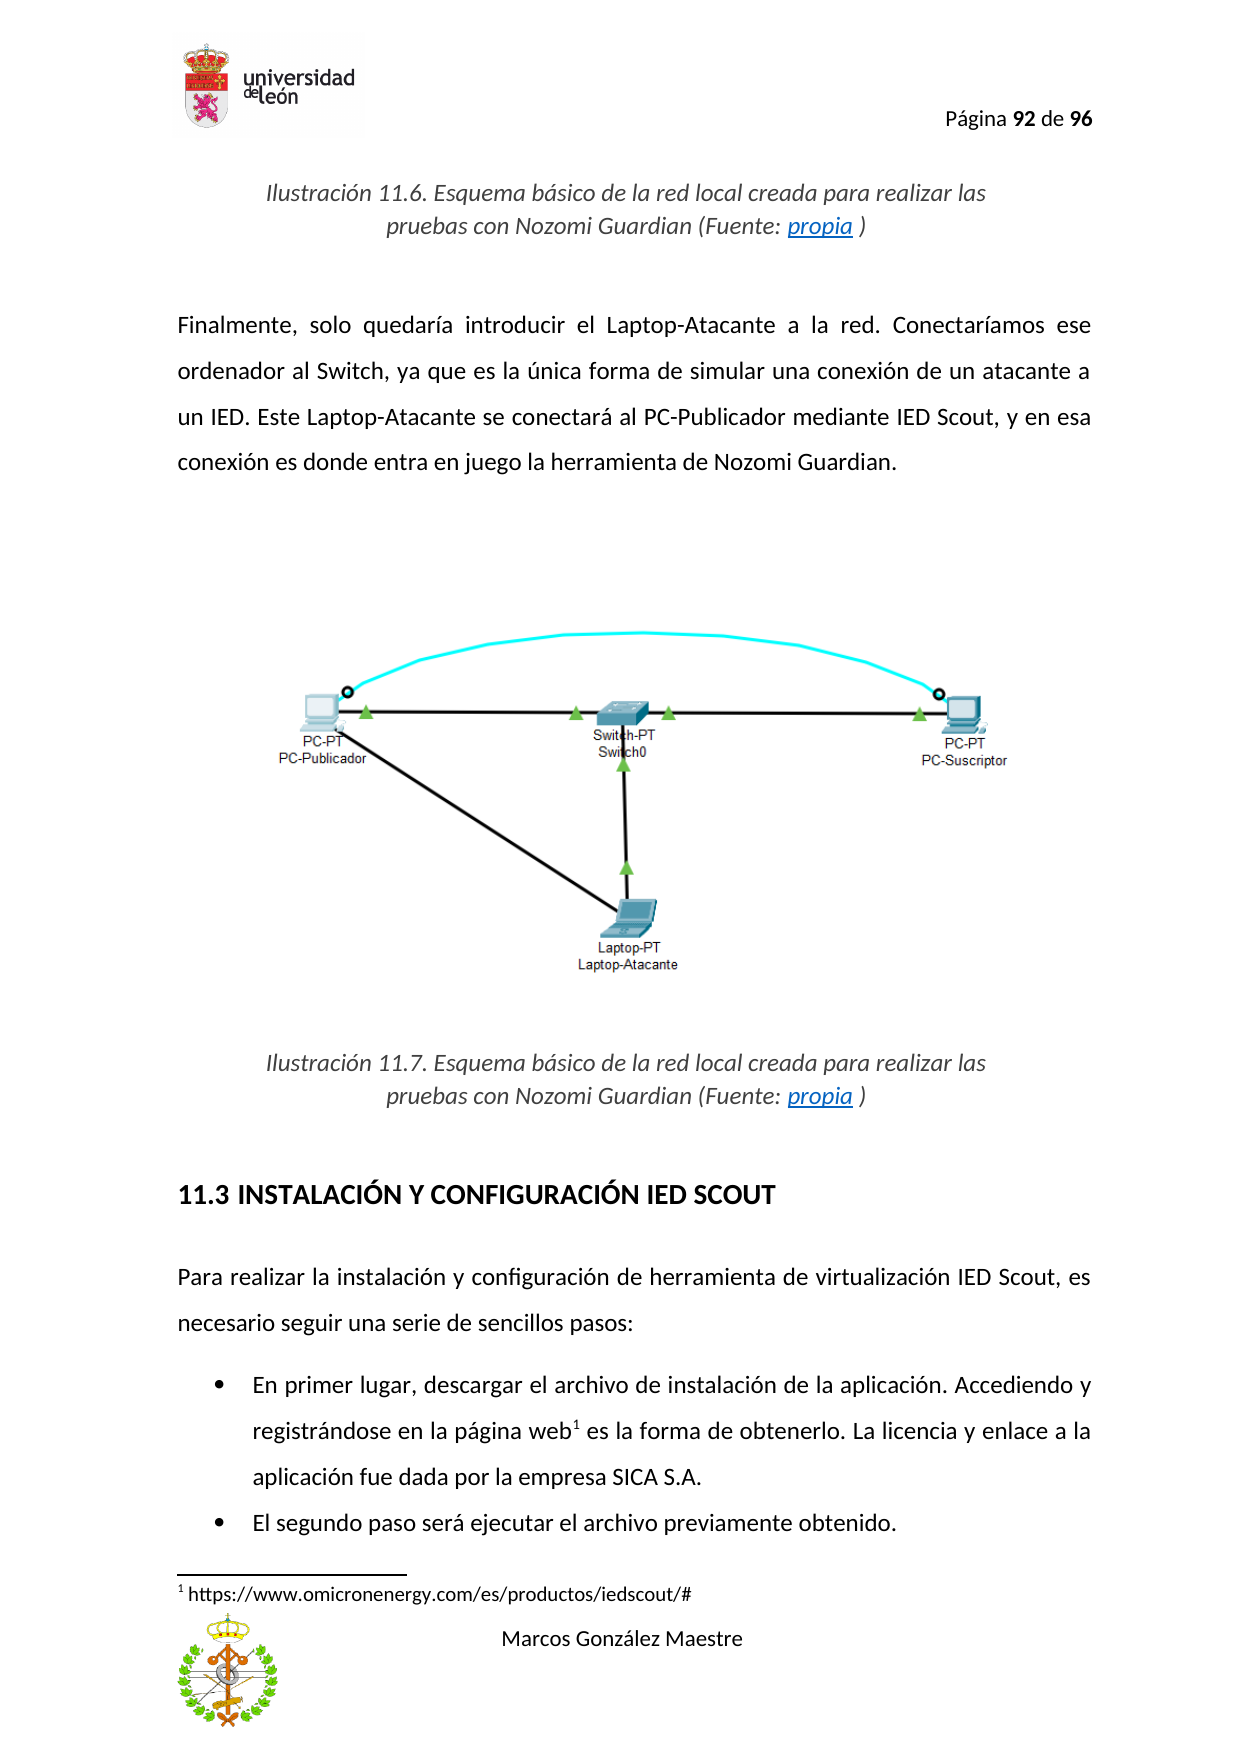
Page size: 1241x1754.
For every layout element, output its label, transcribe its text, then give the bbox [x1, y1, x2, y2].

subtitle INSTALACIÓN Y CONFIGURACIÓN IED SCOUT [177, 1176, 1092, 1212]
picture [177, 555, 1093, 1024]
list El segundo paso será ejecutar el archivo previamente obtenido. [215, 1507, 1092, 1537]
picture [172, 32, 365, 138]
text Para realizar la instalación y configuración de herramienta de virtualización IED Scout, es necesario seguir una serie de sencillos pasos: [177, 1262, 1092, 1338]
text Ilustración 11.7. Esquema básico de la red local creada para realizar las pruebas con Nozomi Guardian (Fuente: propia ) [252, 1047, 1002, 1110]
list En primer lugar, descargar el archivo de instalación de la aplicación. Accediendo y registrándose en la página web es la forma de obtenerlo. La licencia y enlace a la aplicación fue dada por la empresa SICA S.A. [215, 1370, 1092, 1492]
text Finalmente, solo quedaría introducir el Laptop-Atacante a la red. Conectaríamos ese ordenador al Switch, ya que es la única forma de simular una conexión de un atacante a un IED. Este Laptop-Atacante se conectará al PC-Publicador mediante IED Scout, y en esa conexión es donde entra en juego la herramienta de Nozomi Guardian. [177, 309, 1092, 477]
text Ilustración 11.6. Esquema básico de la red local creada para realizar las pruebas con Nozomi Guardian (Fuente: propia ) [252, 177, 1002, 241]
picture [177, 1613, 278, 1727]
